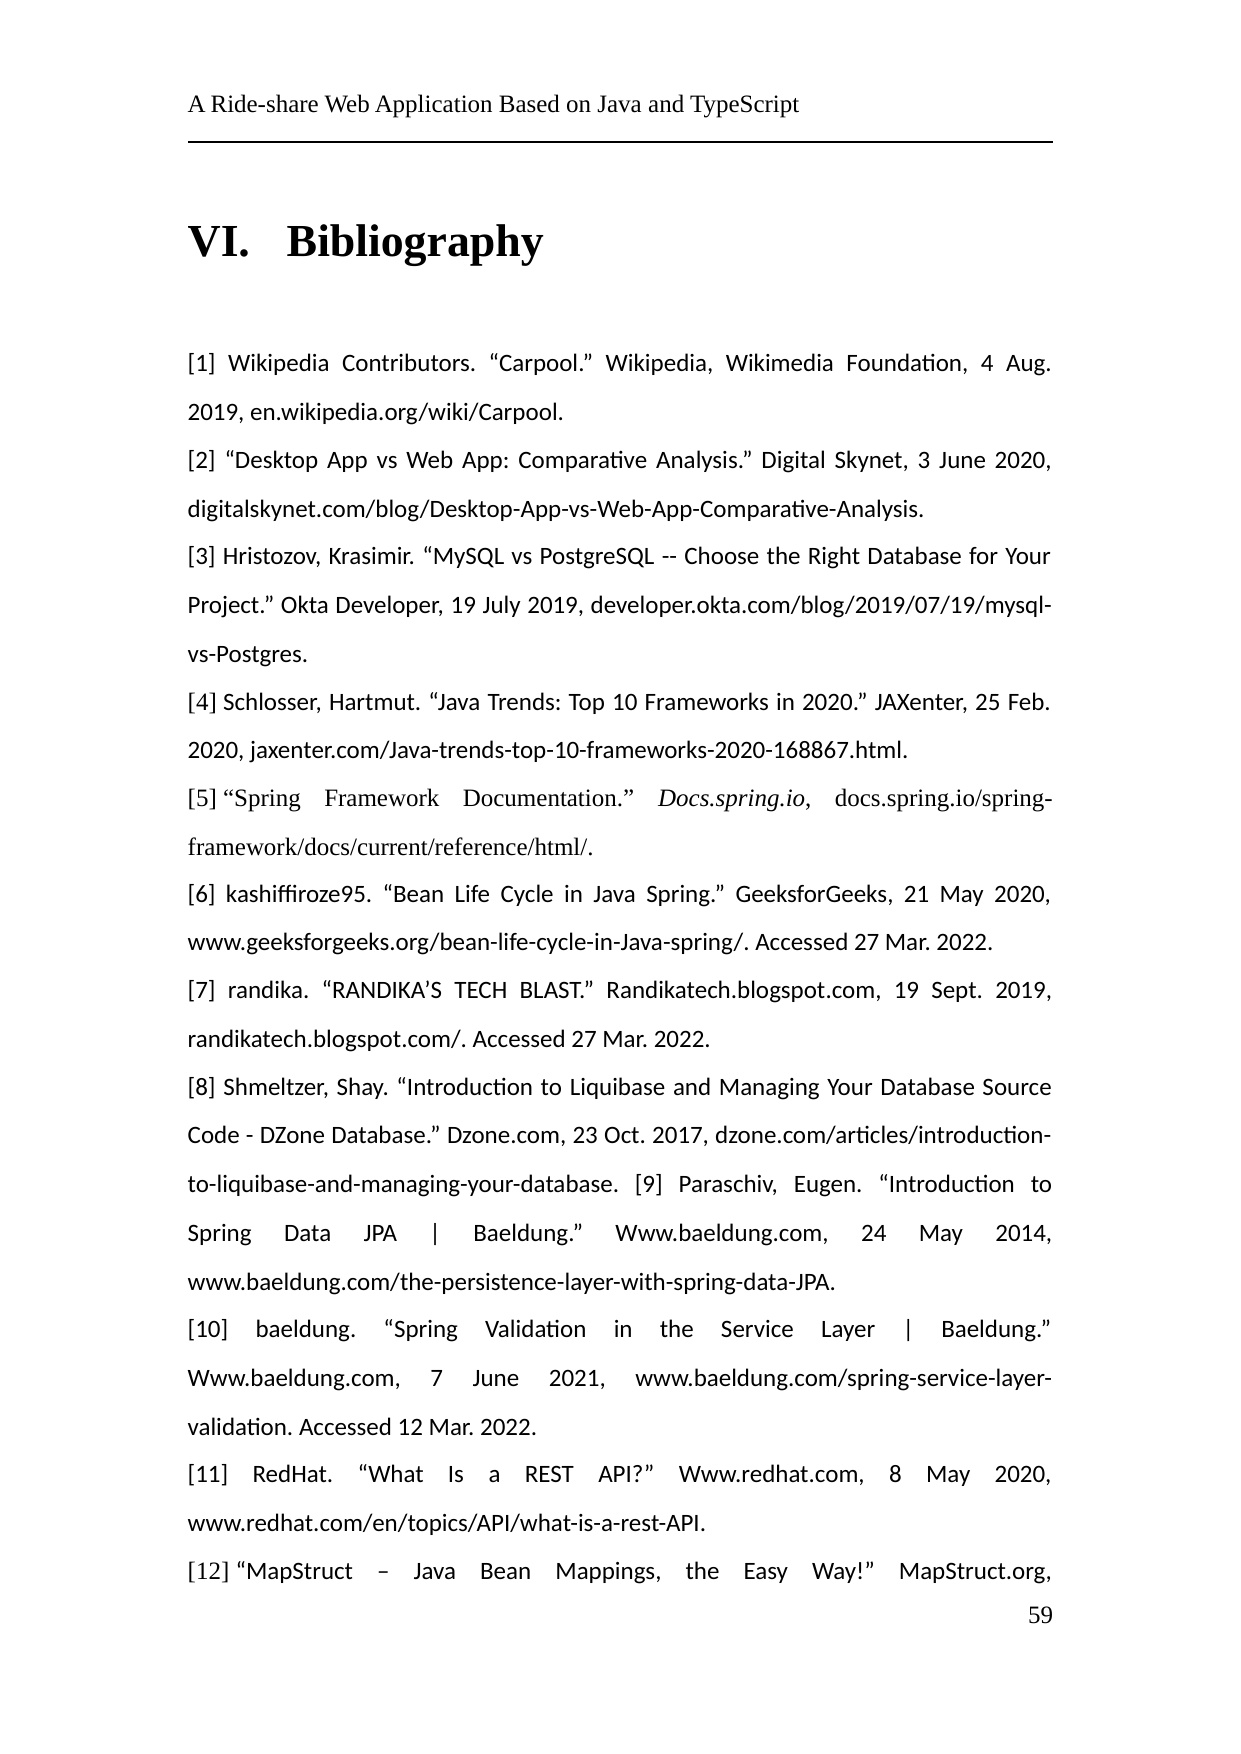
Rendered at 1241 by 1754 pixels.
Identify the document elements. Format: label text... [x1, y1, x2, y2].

text [10] baeldung. “Spring Validation in the Service Layer | Baeldung.” Www.baeldung.com, 7 June 2021, www.baeldung.com/spring-service-layer-validation. Accessed 12 Mar. 2022. [187, 1312, 1053, 1442]
list Bibliography [187, 208, 1053, 273]
text [7] randika. “RANDIKA’S TECH BLAST.” Randikatech.blogspot.com, 19 Sept. 2019, randikatech.blogspot.com/. Accessed 27 Mar. 2022. [187, 973, 1053, 1054]
text [3] Hristozov, Krasimir. “MySQL vs PostgreSQL -- Choose the Right Database for Your Project.” Okta Developer, 19 July 2019, developer.okta.com/blog/2019/07/19/mysql-vs-Postgres. [187, 539, 1053, 669]
list “Spring Framework Documentation.” Docs.spring.io, docs.spring.io/spring-framework/docs/current/reference/html/. [187, 781, 1053, 862]
text [8] Shmeltzer, Shay. “Introduction to Liquibase and Managing Your Database Source Code - DZone Database.” Dzone.com, 23 Oct. 2017, dzone.com/articles/introduction-to-liquibase-and-managing-your-database. [9] Paraschiv, Eugen. “Introduction to Spring Data JPA | Baeldung.” Www.baeldung.com, 24 May 2014, www.baeldung.com/the-persistence-layer-with-spring-data-JPA. [187, 1070, 1053, 1297]
list Schlosser, Hartmut. “Java Trends: Top 10 Frameworks in 2020.” JAXenter, 25 Feb. 2020, jaxenter.com/Java-trends-top-10-frameworks-2020-168867.html. [187, 685, 1053, 766]
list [187, 1554, 1053, 1587]
text [1] Wikipedia Contributors. “Carpool.” Wikipedia, Wikimedia Foundation, 4 Aug. 2019, en.wikipedia.org/wiki/Carpool. [187, 347, 1053, 428]
text [2] “Desktop App vs Web App: Comparative Analysis.” Digital Skynet, 3 June 2020, digitalskynet.com/blog/Desktop-App-vs-Web-App-Comparative-Analysis. [187, 443, 1053, 524]
text [6] kashiffiroze95. “Bean Life Cycle in Java Spring.” GeeksforGeeks, 21 May 2020, www.geeksforgeeks.org/bean-life-cycle-in-Java-spring/. Accessed 27 Mar. 2022. [187, 877, 1053, 958]
text [11] RedHat. “What Is a REST API?” Www.redhat.com, 8 May 2020, www.redhat.com/en/topics/API/what-is-a-rest-API. [187, 1458, 1053, 1539]
